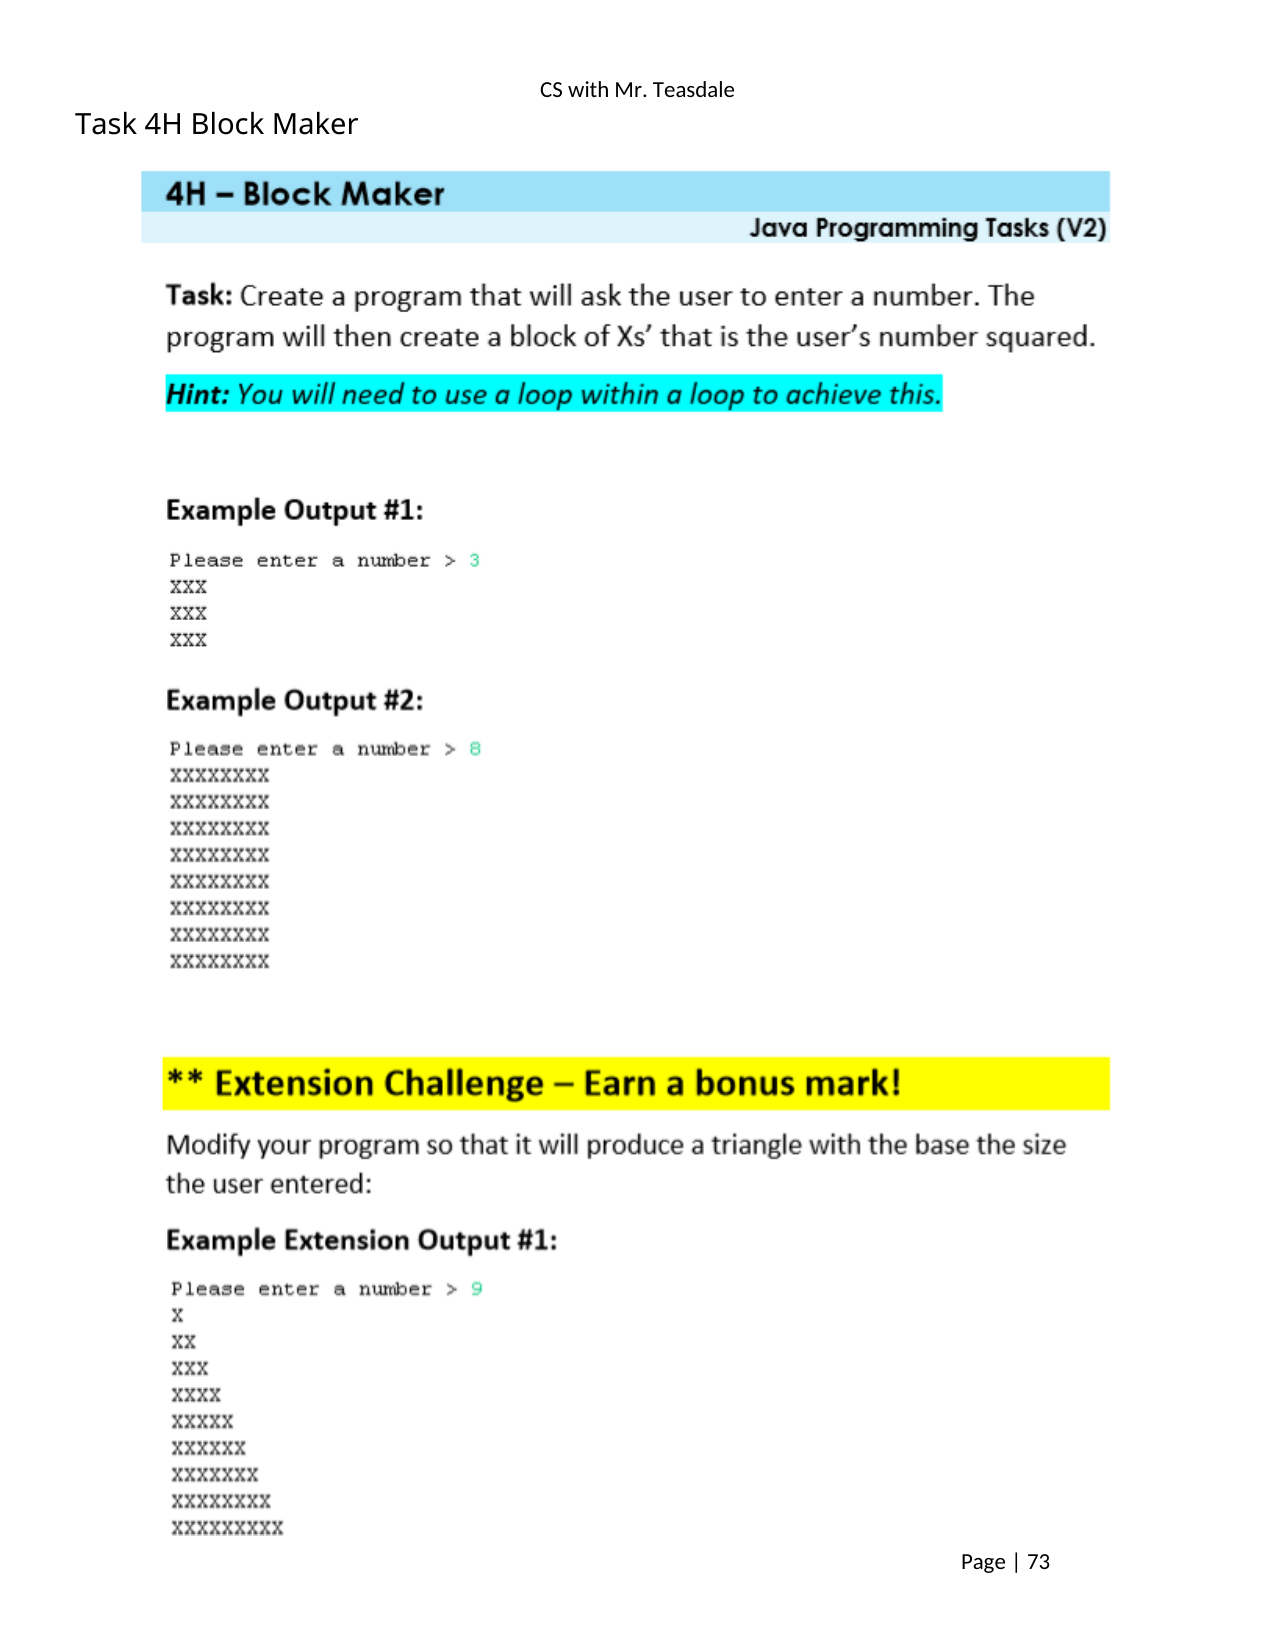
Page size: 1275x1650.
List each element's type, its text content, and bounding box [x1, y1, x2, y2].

subtitle Task 4H Block Maker [75, 103, 1200, 143]
picture [141, 162, 1134, 1536]
